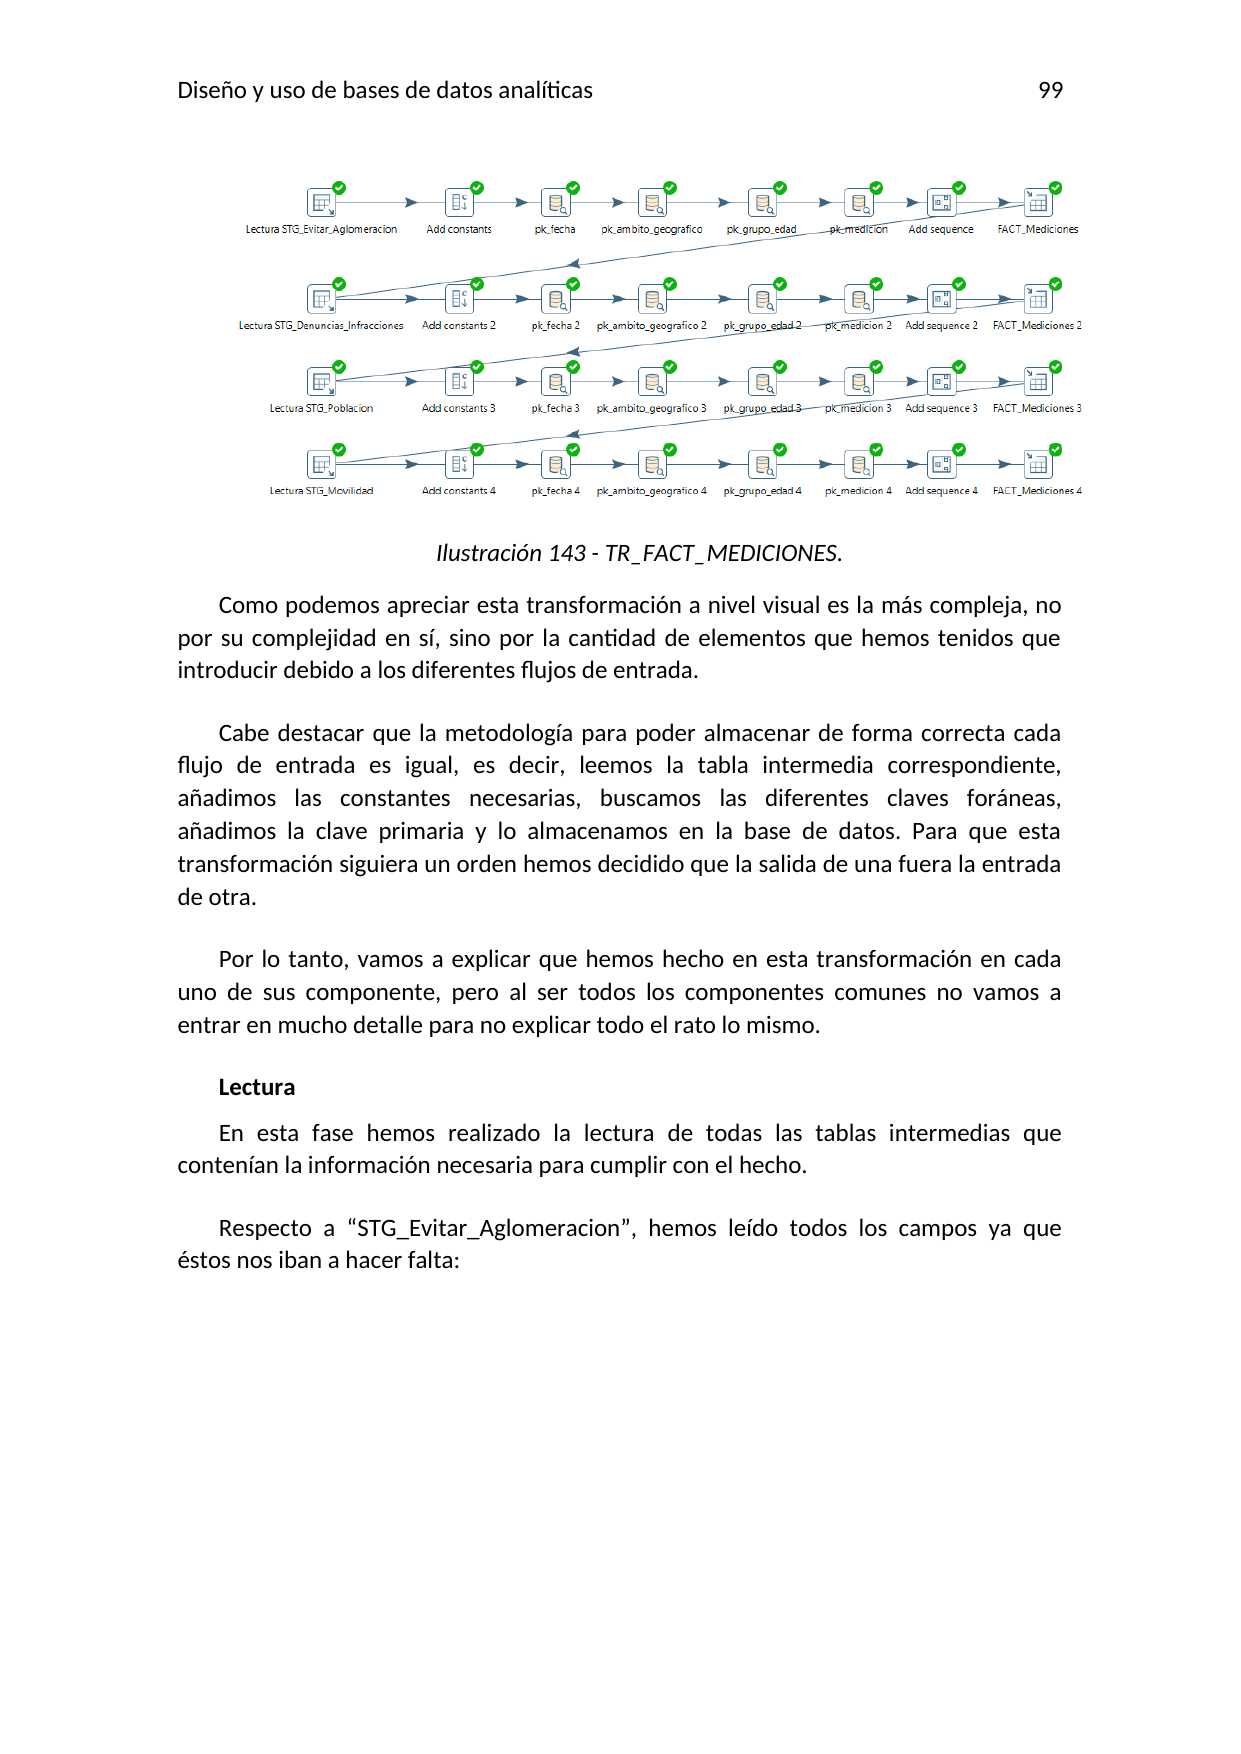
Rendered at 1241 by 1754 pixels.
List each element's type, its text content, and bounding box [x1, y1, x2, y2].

text Por lo tanto, vamos a explicar que hemos hecho en esta transformación en cada uno de sus componente, pero al ser todos los componentes comunes no vamos a entrar en mucho detalle para no explicar todo el rato lo mismo. [177, 943, 1063, 1040]
picture [218, 165, 1105, 506]
text Respecto a “STG_Evitar_Aglomeracion”, hemos leído todos los campos ya que éstos nos iban a hacer falta: [177, 1212, 1063, 1275]
subtitle Lectura [177, 1071, 1063, 1102]
text Cabe destacar que la metodología para poder almacenar de forma correcta cada flujo de entrada es igual, es decir, leemos la tabla intermedia correspondiente, añadimos las constantes necesarias, buscamos las diferentes claves foráneas, añadimos la clave primaria y lo almacenamos en la base de datos. Para que esta transformación siguiera un orden hemos decidido que la salida de una fuera la entrada de otra. [177, 717, 1063, 912]
text Como podemos apreciar esta transformación a nivel visual es la más compleja, no por su complejidad en sí, sino por la cantidad de elementos que hemos tenidos que introducir debido a los diferentes flujos de entrada. [177, 589, 1063, 685]
text En esta fase hemos realizado la lectura de todas las tablas intermedias que contenían la información necesaria para cumplir con el hecho. [177, 1117, 1063, 1180]
